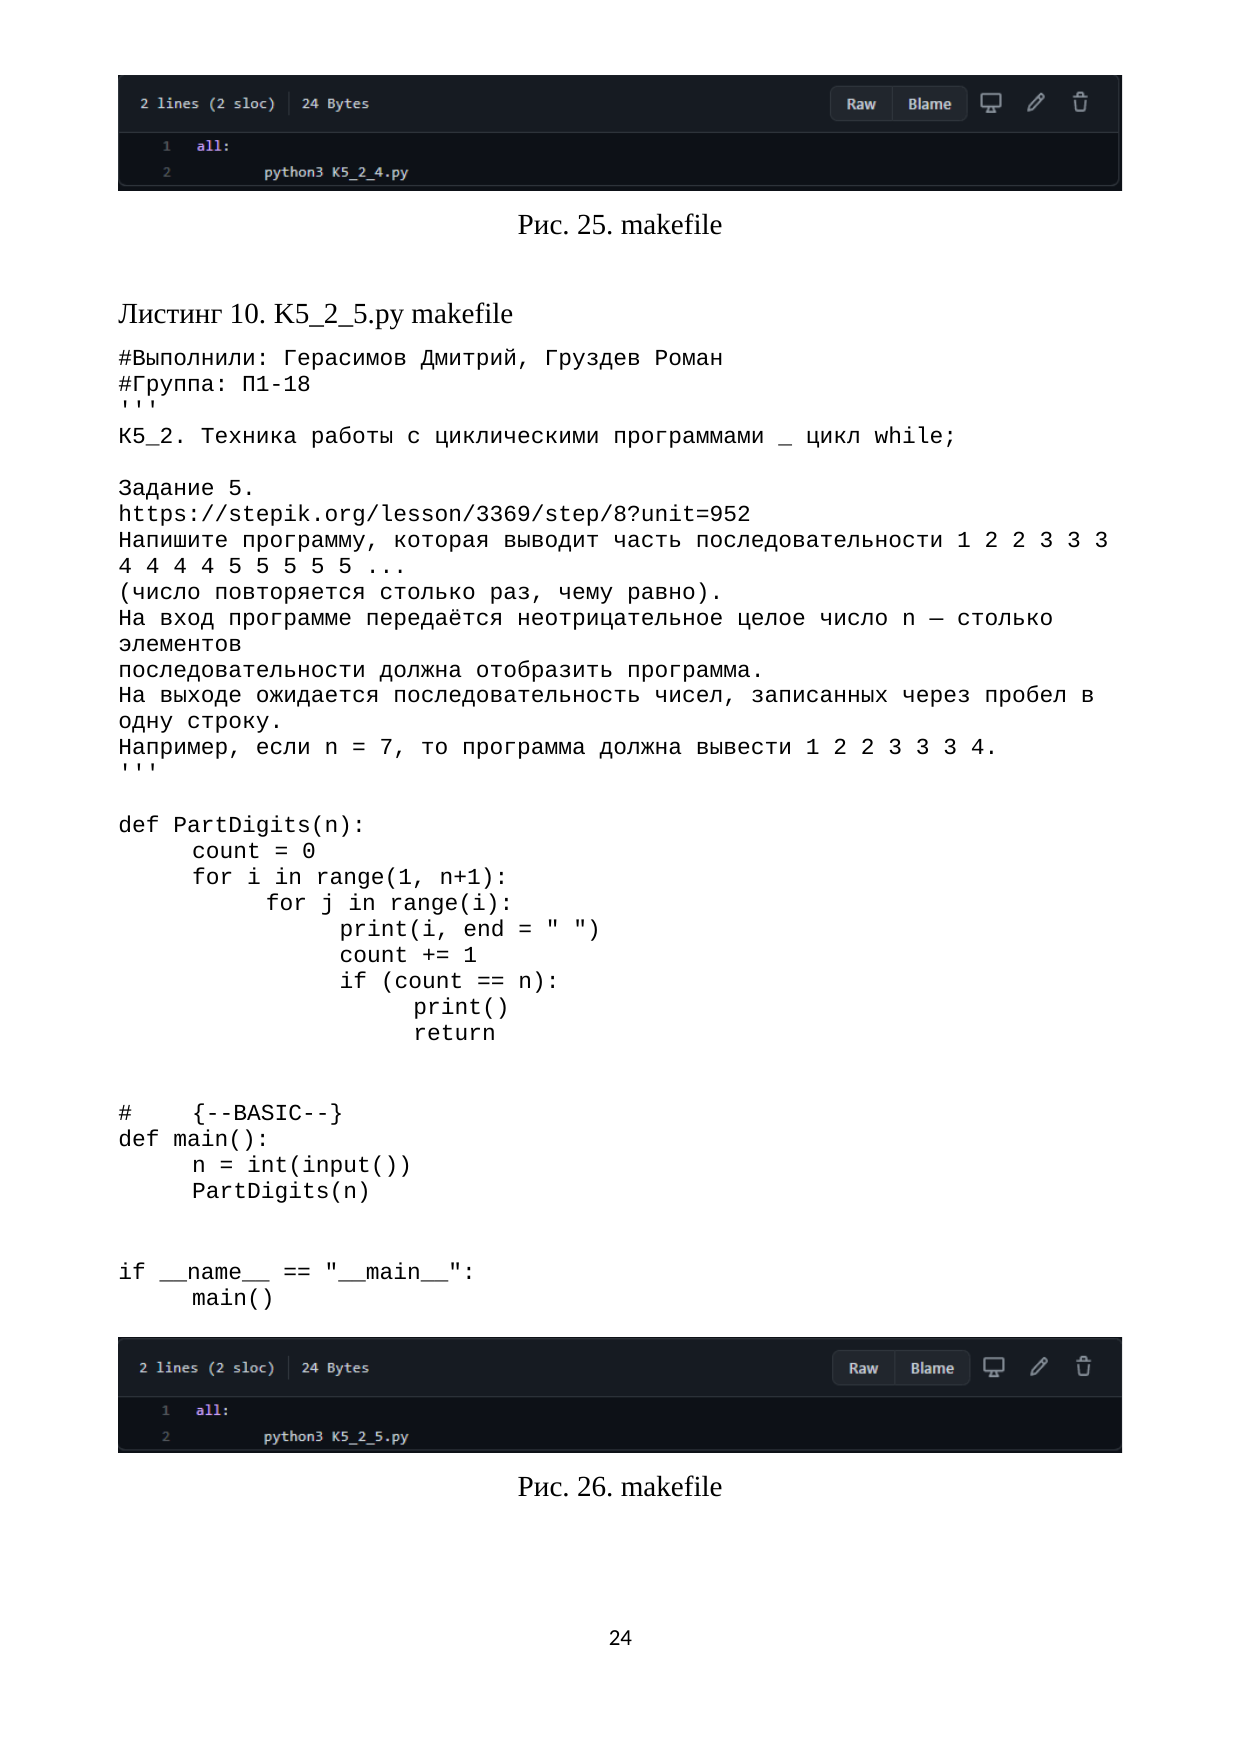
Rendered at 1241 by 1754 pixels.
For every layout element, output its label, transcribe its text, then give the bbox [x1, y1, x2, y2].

text return [118, 1021, 1122, 1047]
picture [118, 1337, 1123, 1453]
text for i in range(1, n+1): [118, 865, 1122, 891]
text Рис. 26. makefile [118, 1453, 1122, 1503]
text print() [118, 995, 1122, 1021]
text if __name__ == "__main__": [118, 1260, 1122, 1286]
text Например, если n = 7, то программа должна вывести 1 2 2 3 3 3 4. [118, 736, 1122, 762]
text PartDigits(n) [118, 1179, 1122, 1205]
text На вход программе передаётся неотрицательное целое число n — столько элементов [118, 606, 1122, 658]
text #Выполнили: Герасимов Дмитрий, Груздев Роман [118, 347, 1122, 373]
text последовательности должна отобразить программа. [118, 658, 1122, 684]
text count = 0 [118, 839, 1122, 865]
text count += 1 [118, 943, 1122, 969]
text ''' [118, 762, 1122, 788]
text if (count == n): [118, 969, 1122, 995]
text ''' [118, 398, 1122, 424]
picture [118, 75, 1123, 191]
text n = int(input()) [118, 1153, 1122, 1179]
text Задание 5. [118, 476, 1122, 502]
text (число повторяется столько раз, чему равно). [118, 580, 1122, 606]
text def main(): [118, 1128, 1122, 1153]
text main() [118, 1286, 1122, 1312]
text https://stepik.org/lesson/3369/step/8?unit=952 [118, 502, 1122, 528]
text На выходе ожидается последовательность чисел, записанных через пробел в одну строку. [118, 684, 1122, 736]
text К5_2. Техника работы с циклическими программами _ цикл while; [118, 424, 1122, 450]
text print(i, end = " ") [118, 917, 1122, 943]
text #Группа: П1-18 [118, 373, 1122, 398]
text # {--BASIC--} [118, 1102, 1122, 1128]
text for j in range(i): [118, 891, 1122, 917]
text def PartDigits(n): [118, 813, 1122, 839]
text Листинг 10. K5_2_5.py makefile [118, 296, 1122, 330]
text Напишите программу, которая выводит часть последовательности 1 2 2 3 3 3 4 4 4 4 5 5 5 5 5 ... [118, 528, 1122, 580]
text Рис. 25. makefile [118, 191, 1122, 241]
